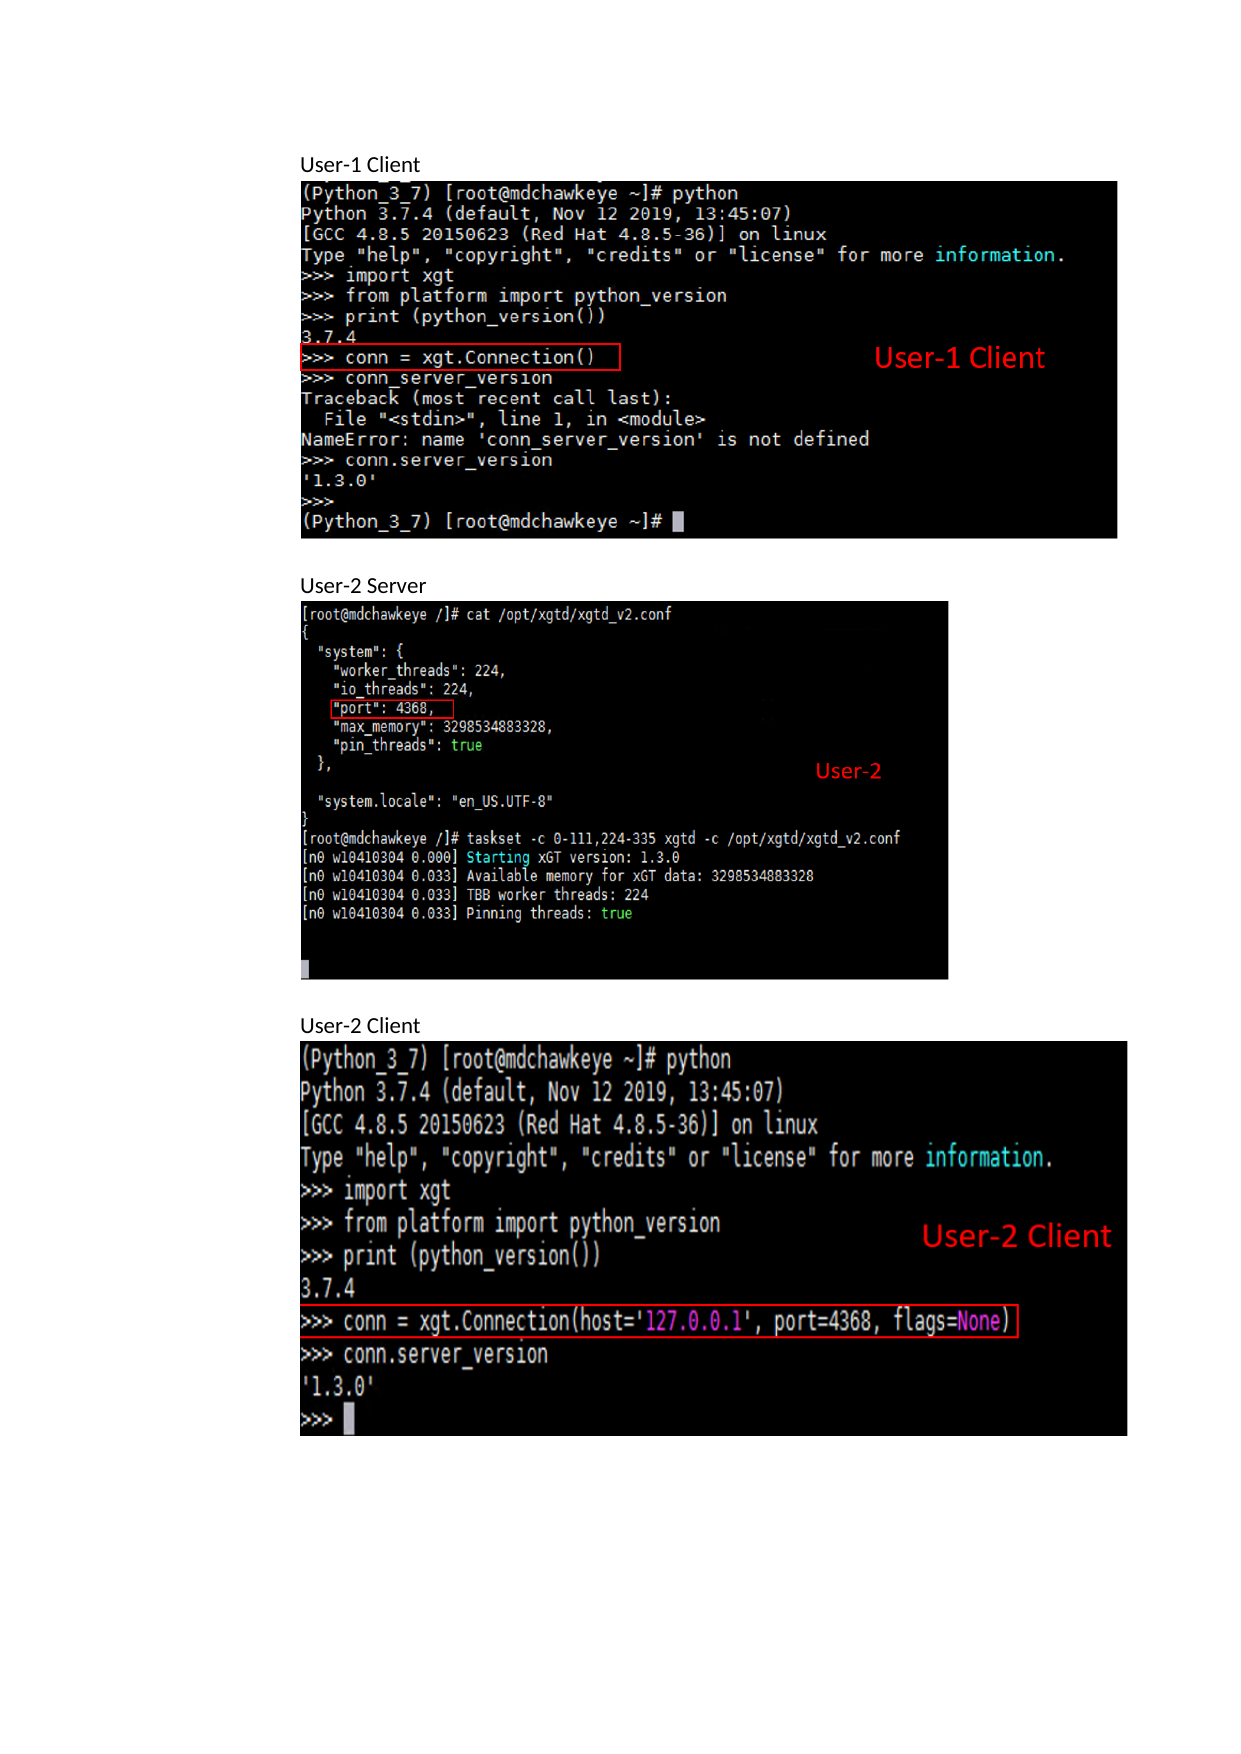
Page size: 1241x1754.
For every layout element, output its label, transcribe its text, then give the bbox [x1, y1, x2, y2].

picture [300, 180, 1118, 539]
picture [300, 601, 949, 980]
list User-2 Client [300, 1012, 1090, 1039]
list User-1 Client [300, 150, 1090, 178]
picture [300, 1041, 1128, 1436]
list User-2 Server [300, 571, 1090, 599]
